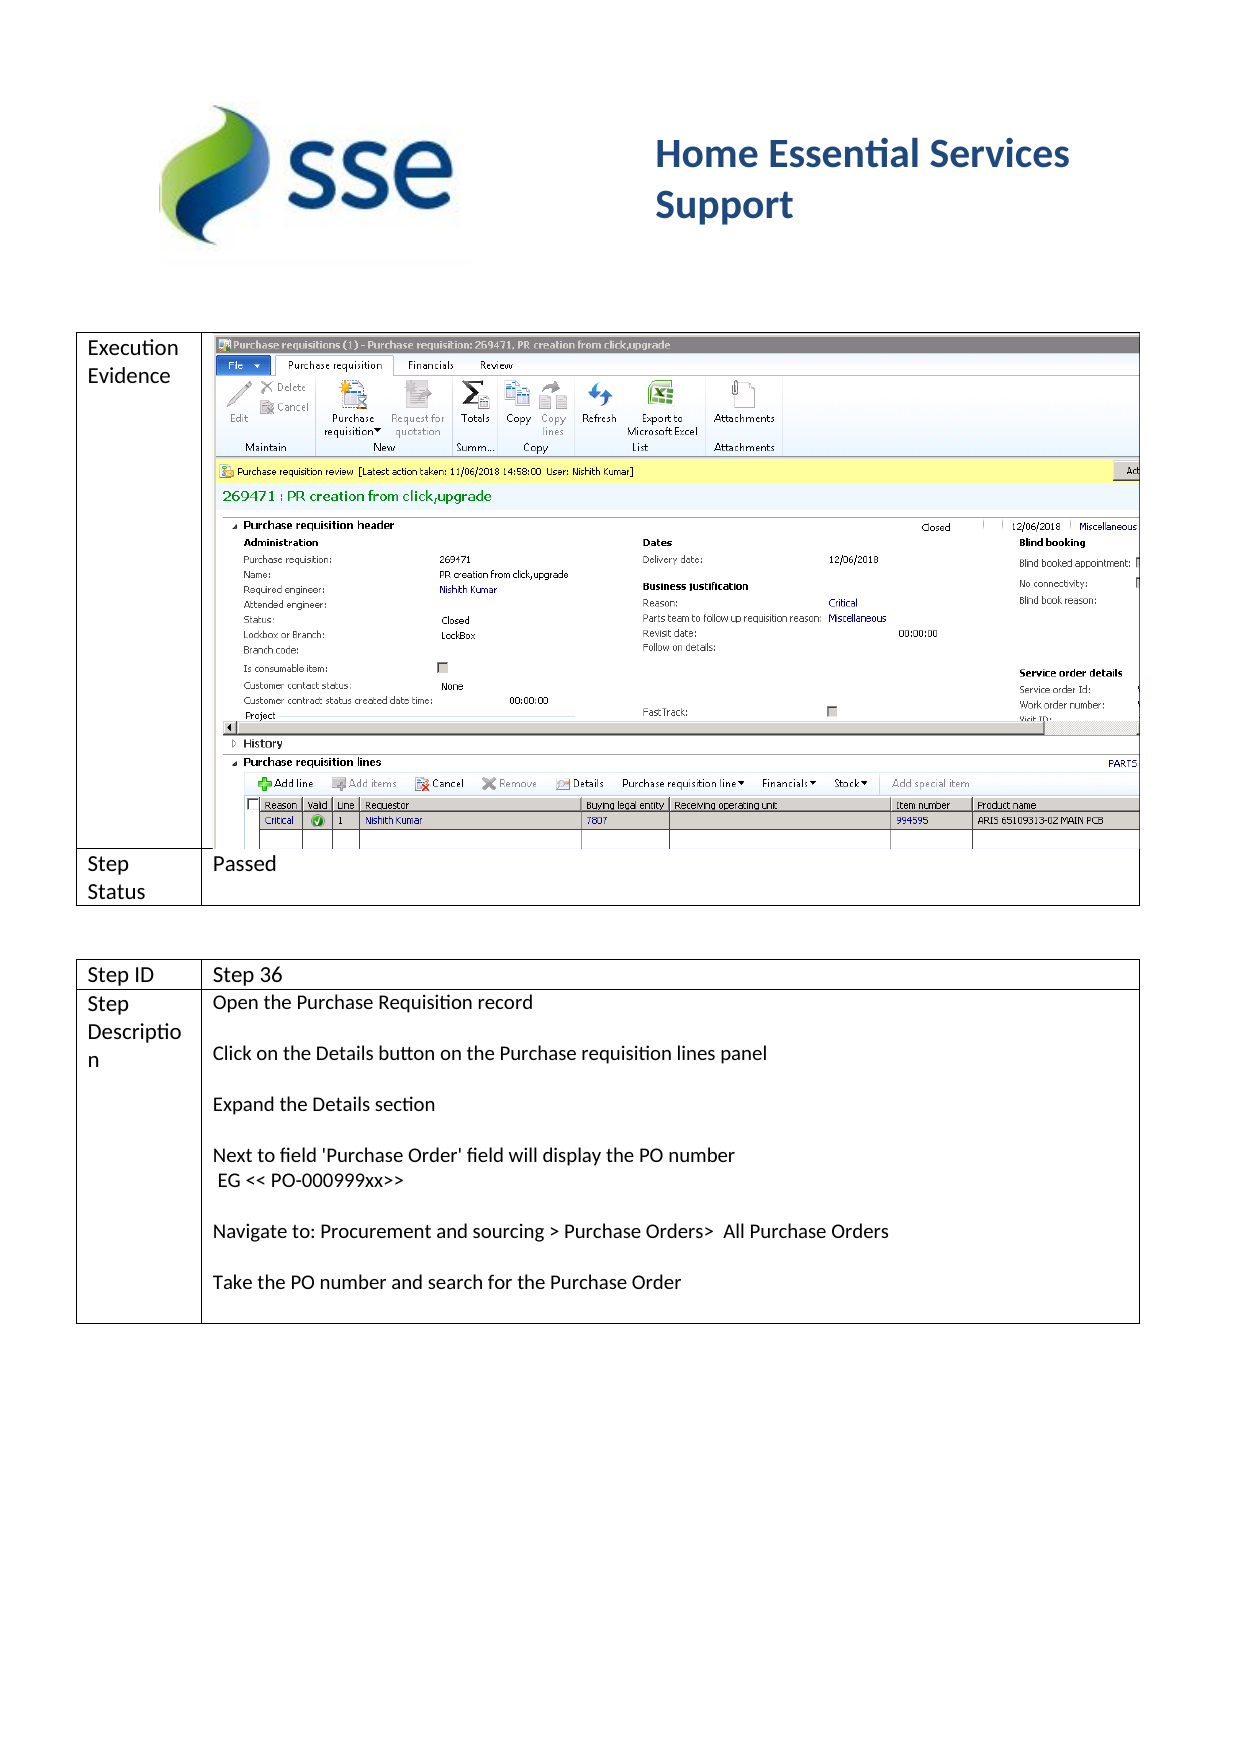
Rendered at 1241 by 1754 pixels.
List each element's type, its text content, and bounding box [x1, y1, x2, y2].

table_cell Step Execution Evidence [77, 333, 201, 848]
table_cell Open the Purchase Requisition record Click on the Details button on the Purchase requisition lines panel Expand the Details section Next to field 'Purchase Order' field will display the PO number EG << PO-000999xx>> Navigate to: Procurement and sourcing > Purchase Orders> All Purchase Orders Take the PO number and search for the Purchase Order [202, 990, 1139, 1322]
picture [212, 333, 1140, 849]
table_cell Passed [202, 849, 1139, 905]
table_cell Step Description [77, 990, 201, 1322]
table_cell Step Status [77, 849, 201, 905]
table_header Step ID [77, 960, 201, 988]
picture [159, 101, 472, 258]
table_header Step 36 [202, 960, 1139, 988]
